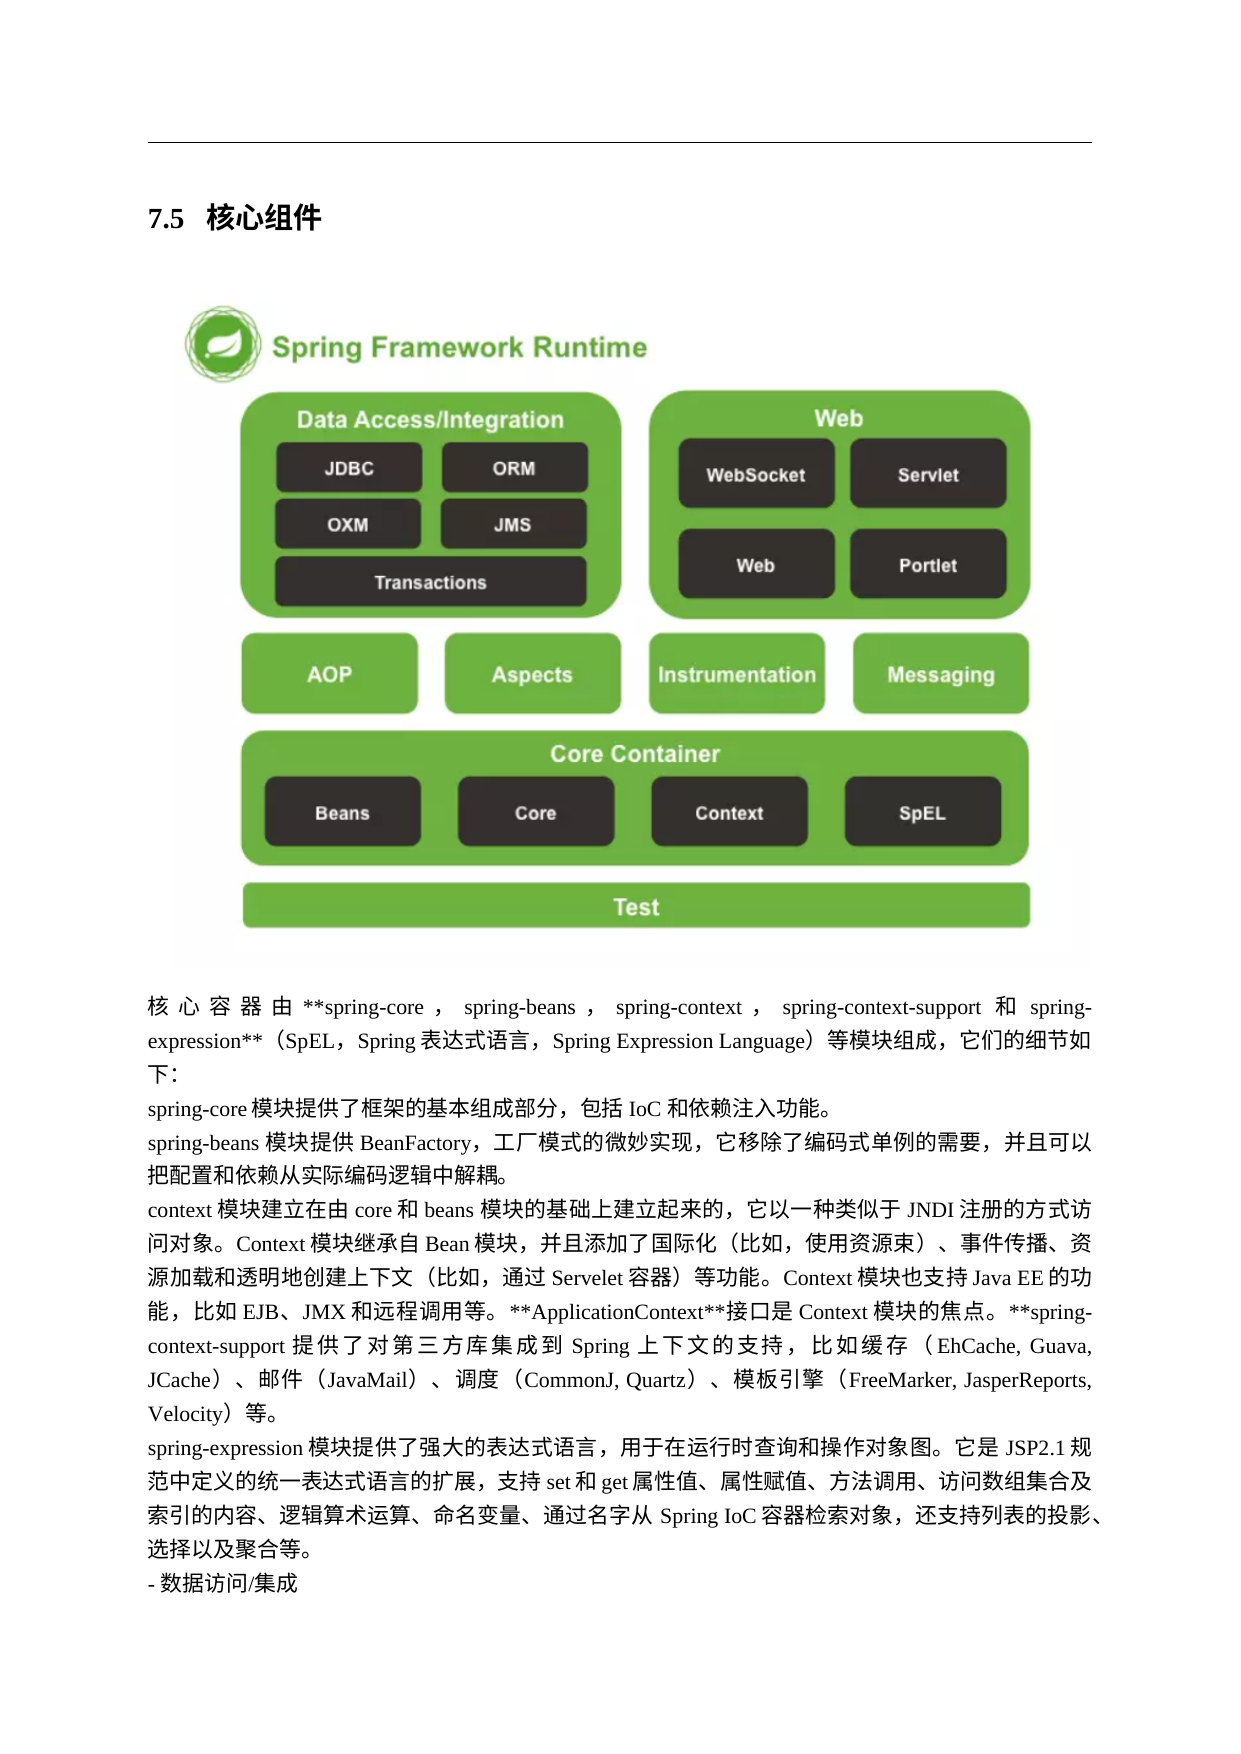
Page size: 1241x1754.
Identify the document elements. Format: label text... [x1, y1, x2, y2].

subtitle 核心组件 [148, 182, 1092, 249]
text spring-expression模块提供了强大的表达式语言，用于在运行时查询和操作对象图。它是JSP2.1规范中定义的统一表达式语言的扩展，支持set和get属性值、属性赋值、方法调用、访问数组集合及索引的内容、逻辑算术运算、命名变量、通过名字从Spring IoC容器检索对象，还支持列表的投影、选择以及聚合等。 [148, 1429, 1092, 1565]
text context模块建立在由core和 beans 模块的基础上建立起来的，它以一种类似于JNDI注册的方式访问对象。Context模块继承自Bean模块，并且添加了国际化（比如，使用资源束）、事件传播、资源加载和透明地创建上下文（比如，通过Servelet容器）等功能。Context模块也支持Java EE的功能，比如EJB、JMX和远程调用等。**ApplicationContext**接口是Context模块的焦点。**spring-context-support提供了对第三方库集成到Spring上下文的支持，比如缓存（EhCache, Guava, JCache）、邮件（JavaMail）、调度（CommonJ, Quartz）、模板引擎（FreeMarker, JasperReports, Velocity）等。 [148, 1191, 1092, 1429]
text - 数据访问/集成 [148, 1565, 1092, 1599]
text spring-core模块提供了框架的基本组成部分，包括 IoC 和依赖注入功能。 [148, 1089, 1092, 1123]
text spring-beans 模块提供 BeanFactory，工厂模式的微妙实现，它移除了编码式单例的需要，并且可以把配置和依赖从实际编码逻辑中解耦。 [148, 1123, 1092, 1191]
text 核心容器由**spring-core，spring-beans，spring-context，spring-context-support和spring-expression**（SpEL，Spring表达式语言，Spring Expression Language）等模块组成，它们的细节如下： [148, 988, 1092, 1089]
picture [147, 274, 1092, 970]
